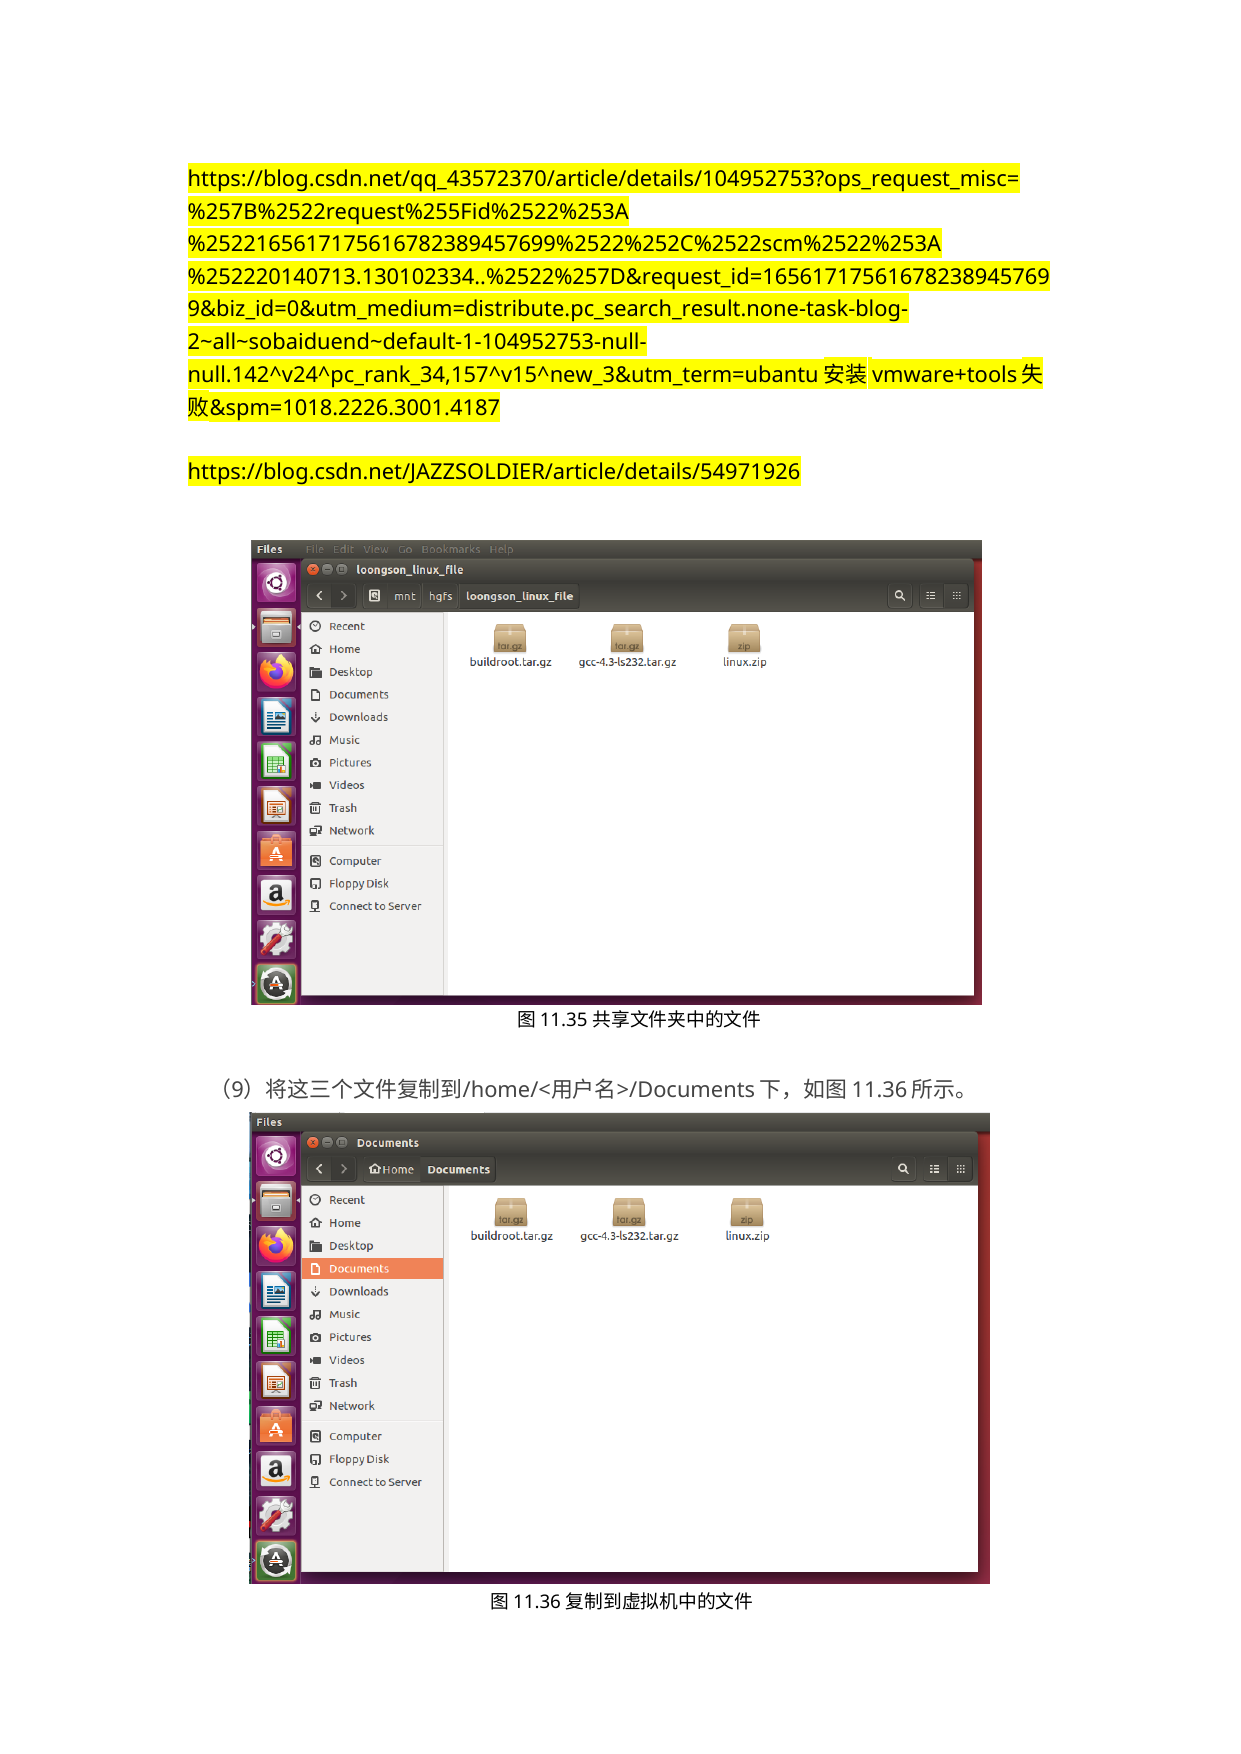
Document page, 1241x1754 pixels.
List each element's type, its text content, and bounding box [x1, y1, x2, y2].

text （9）将这三个文件复制到/home/<用户名>/Documents下，如图11.36所示。 [187, 1039, 1053, 1104]
picture [249, 1112, 990, 1584]
text https://blog.csdn.net/JAZZSOLDIER/article/details/54971926 [187, 454, 1053, 487]
text https://blog.csdn.net/qq_43572370/article/details/104952753?ops_request_misc=%257B%2522request%255Fid%2522%253A%2522165617175616782389457699%2522%252C%2522scm%2522%253A%252220140713.130102334..%2522%257D&request_id=165617175616782389457699&biz_id=0&utm_medium=distribute.pc_search_result.none-task-blog-2~all~sobaiduend~default-1-104952753-null-null.142^v24^pc_rank_34,157^v15^new_3&utm_term=ubantu安装vmware+tools失败&spm=1018.2226.3001.4187 [187, 162, 1053, 422]
picture [251, 540, 982, 1005]
